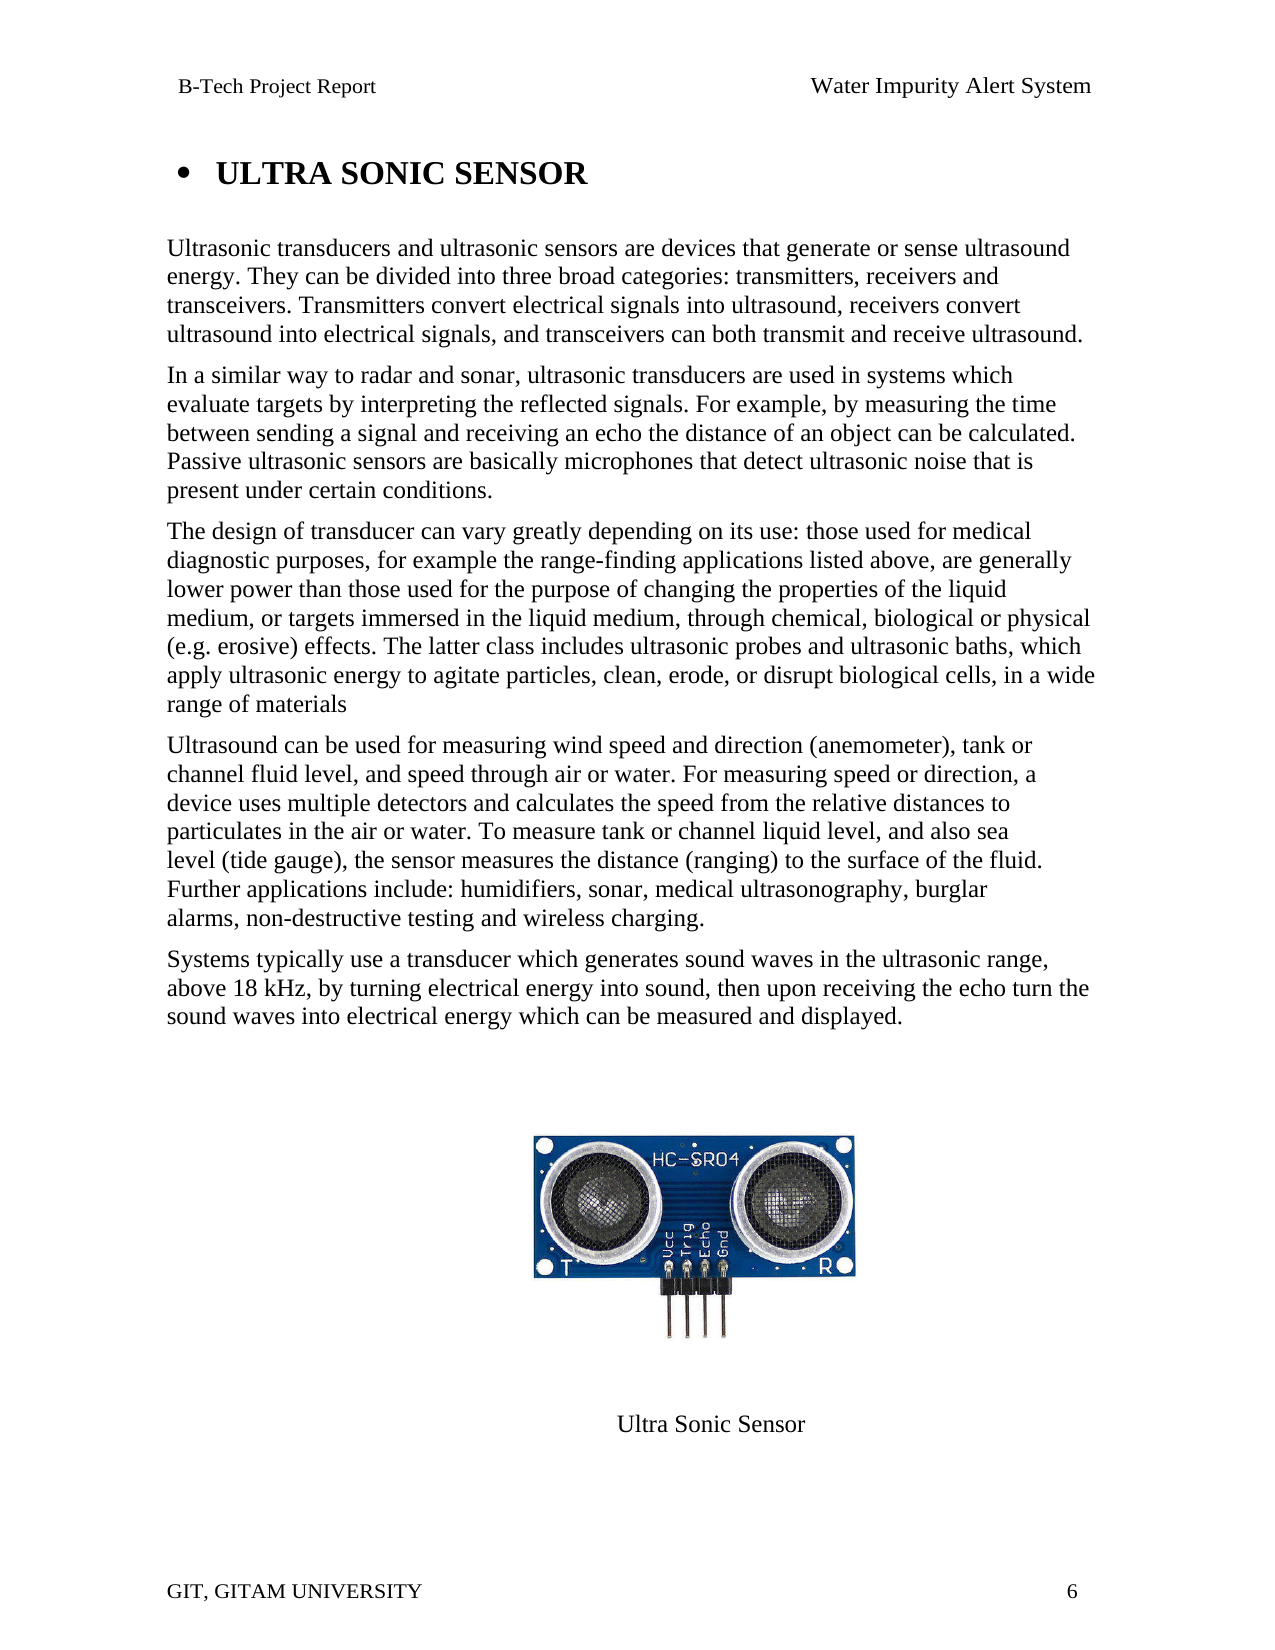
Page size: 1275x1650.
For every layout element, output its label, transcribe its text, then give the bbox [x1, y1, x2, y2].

text Systems typically use a transducer which generates sound waves in the ultrasonic range, above 18 kHz, by turning electrical energy into sound, then upon receiving the echo turn the sound waves into electrical energy which can be measured and displayed. [167, 944, 1096, 1030]
text In a similar way to radar and sonar, ultrasonic transducers are used in systems which evaluate targets by interpreting the reflected signals. For example, by measuring the time between sending a signal and receiving an echo the distance of an object can be calculated. Passive ultrasonic sensors are basically microphones that detect ultrasonic noise that is present under certain conditions. [167, 360, 1096, 504]
text Ultrasonic transducers and ultrasonic sensors are devices that generate or sense ultrasound energy. They can be divided into three broad categories: transmitters, receivers and transceivers. Transmitters convert electrical signals into ultrasound, receivers convert ultrasound into electrical signals, and transceivers can both transmit and receive ultrasound. [167, 233, 1096, 348]
text Ultra Sonic Sensor [167, 1409, 1096, 1438]
text B-Tech Project Report Water Impurity Alert System [178, 72, 1096, 98]
text The design of transducer can vary greatly depending on its use: those used for medical diagnostic purposes, for example the range-finding applications listed above, are generally lower power than those used for the purpose of changing the properties of the liquid medium, or targets immersed in the liquid medium, through chemical, biological or physical (e.g. erosive) effects. The latter class includes ultrasonic probes and ultrasonic baths, which apply ultrasonic energy to agitate particles, clean, erode, or disrupt biological cells, in a wide range of materials [167, 516, 1096, 718]
text GIT, GITAM UNIVERSITY 6 [167, 1579, 1096, 1603]
text Ultrasound can be used for measuring wind speed and direction (anemometer), tank or channel fluid level, and speed through air or water. For measuring speed or direction, a device uses multiple detectors and calculates the speed from the relative distances to particulates in the air or water. To measure tank or channel liquid level, and also sea level (tide gauge), the sensor measures the distance (ranging) to the surface of the fluid. Further applications include: humidifiers, sonar, medical ultrasonography, burglar alarms, non-destructive testing and wireless charging. [167, 730, 1096, 931]
picture [516, 1042, 871, 1397]
subtitle ULTRA SONIC SENSOR [178, 153, 1096, 192]
